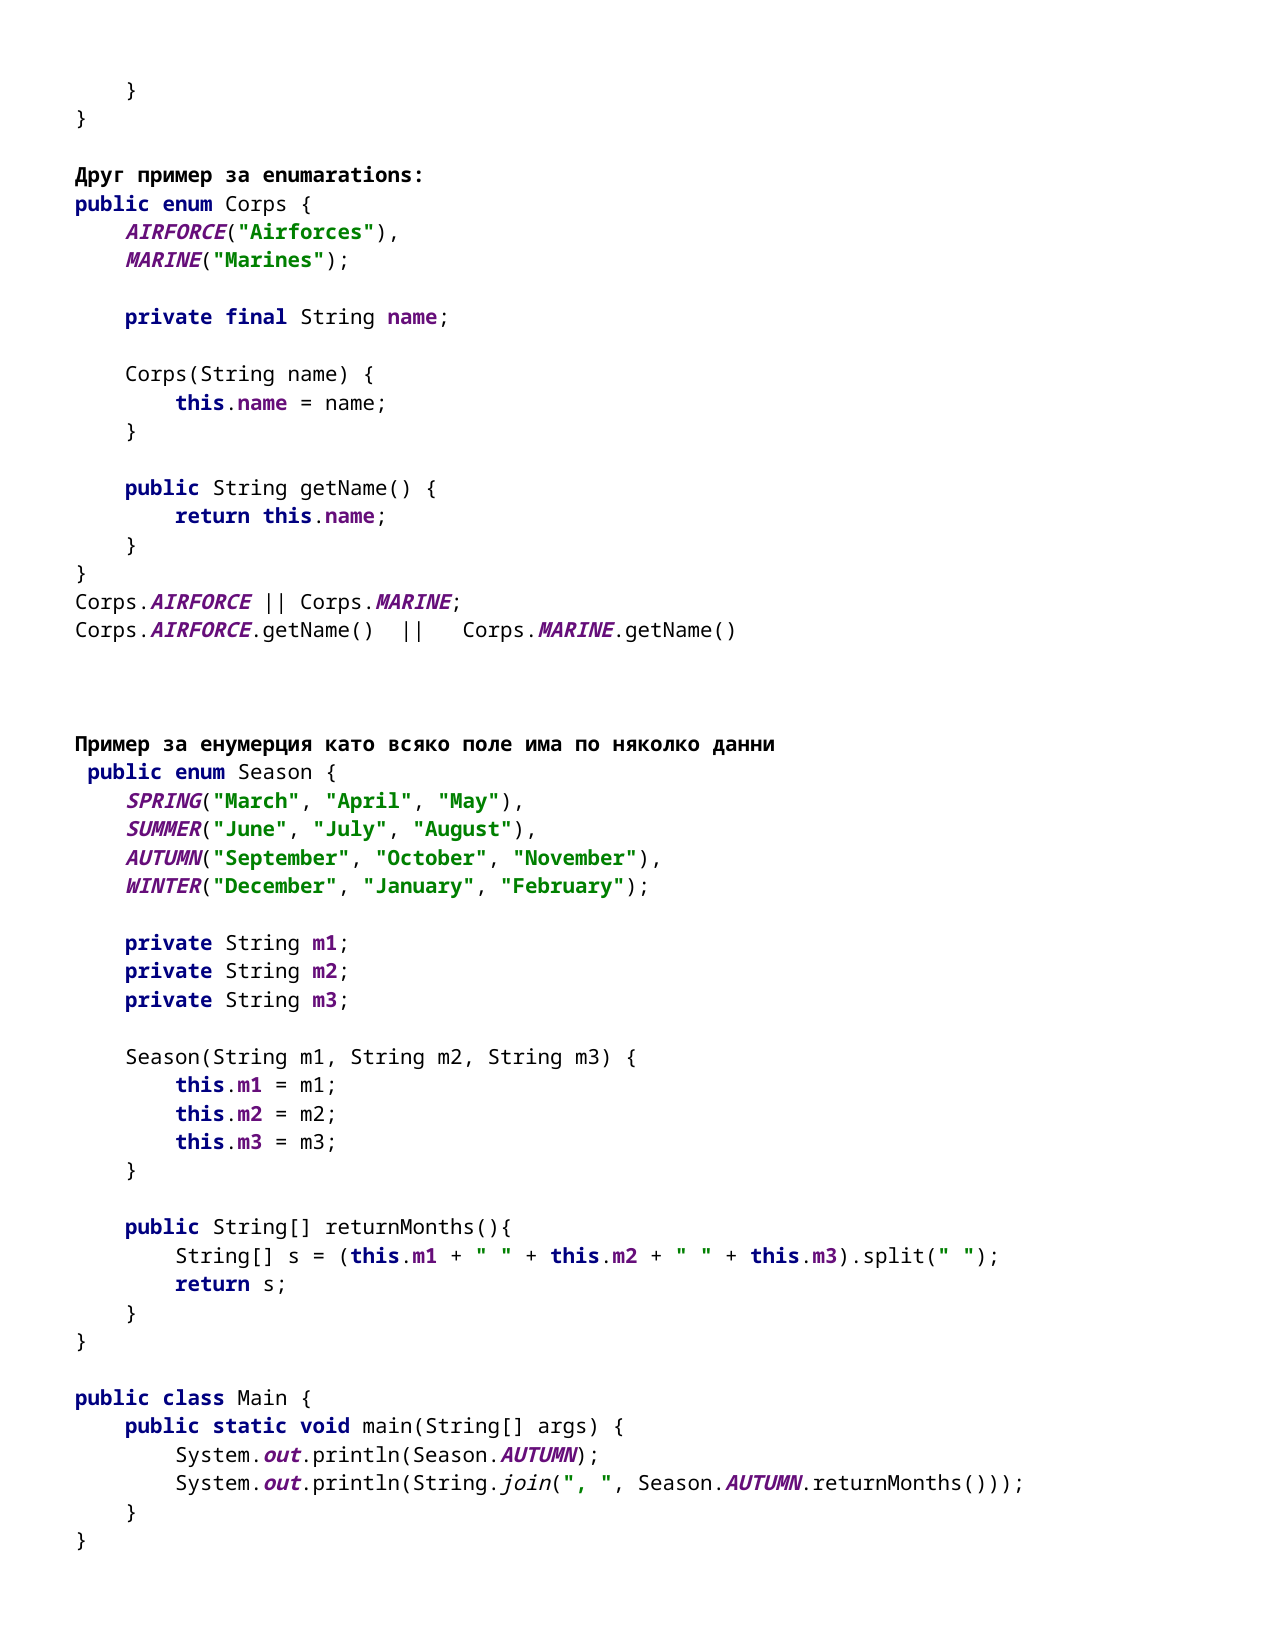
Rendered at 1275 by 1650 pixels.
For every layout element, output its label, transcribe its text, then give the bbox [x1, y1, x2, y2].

text Corps.AIRFORCE || Corps.MARINE; [75, 587, 1200, 615]
text public enum Season { SPRING("March", "April", "May"), SUMMER("June", "July", "August"), AUTUMN("September", "October", "November"), WINTER("December", "January", "February"); private String m1; private String m2; private String m3; Season(String m1, String m2, String m3) { this.m1 = m1; this.m2 = m2; this.m3 = m3; } public String[] returnMonths(){ String[] s = (this.m1 + " " + this.m2 + " " + this.m3).split(" "); return s; } } [75, 757, 1200, 1355]
text public enum Corps { AIRFORCE("Airforces"), MARINE("Marines"); private final String name; Corps(String name) { this.name = name; } public String getName() { return this.name; } } [75, 189, 1200, 587]
text Пример за енумерция като всяко поле има по няколко данни [75, 729, 1200, 757]
text Друг пример за enumarations: [75, 160, 1200, 189]
text Corps.AIRFORCE.getName() || Corps.MARINE.getName() [75, 615, 1200, 644]
text public class Main { public static void main(String[] args) { System.out.println(Season.AUTUMN); System.out.println(String.join(", ", Season.AUTUMN.returnMonths())); } } [75, 1383, 1200, 1554]
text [75, 75, 1200, 132]
